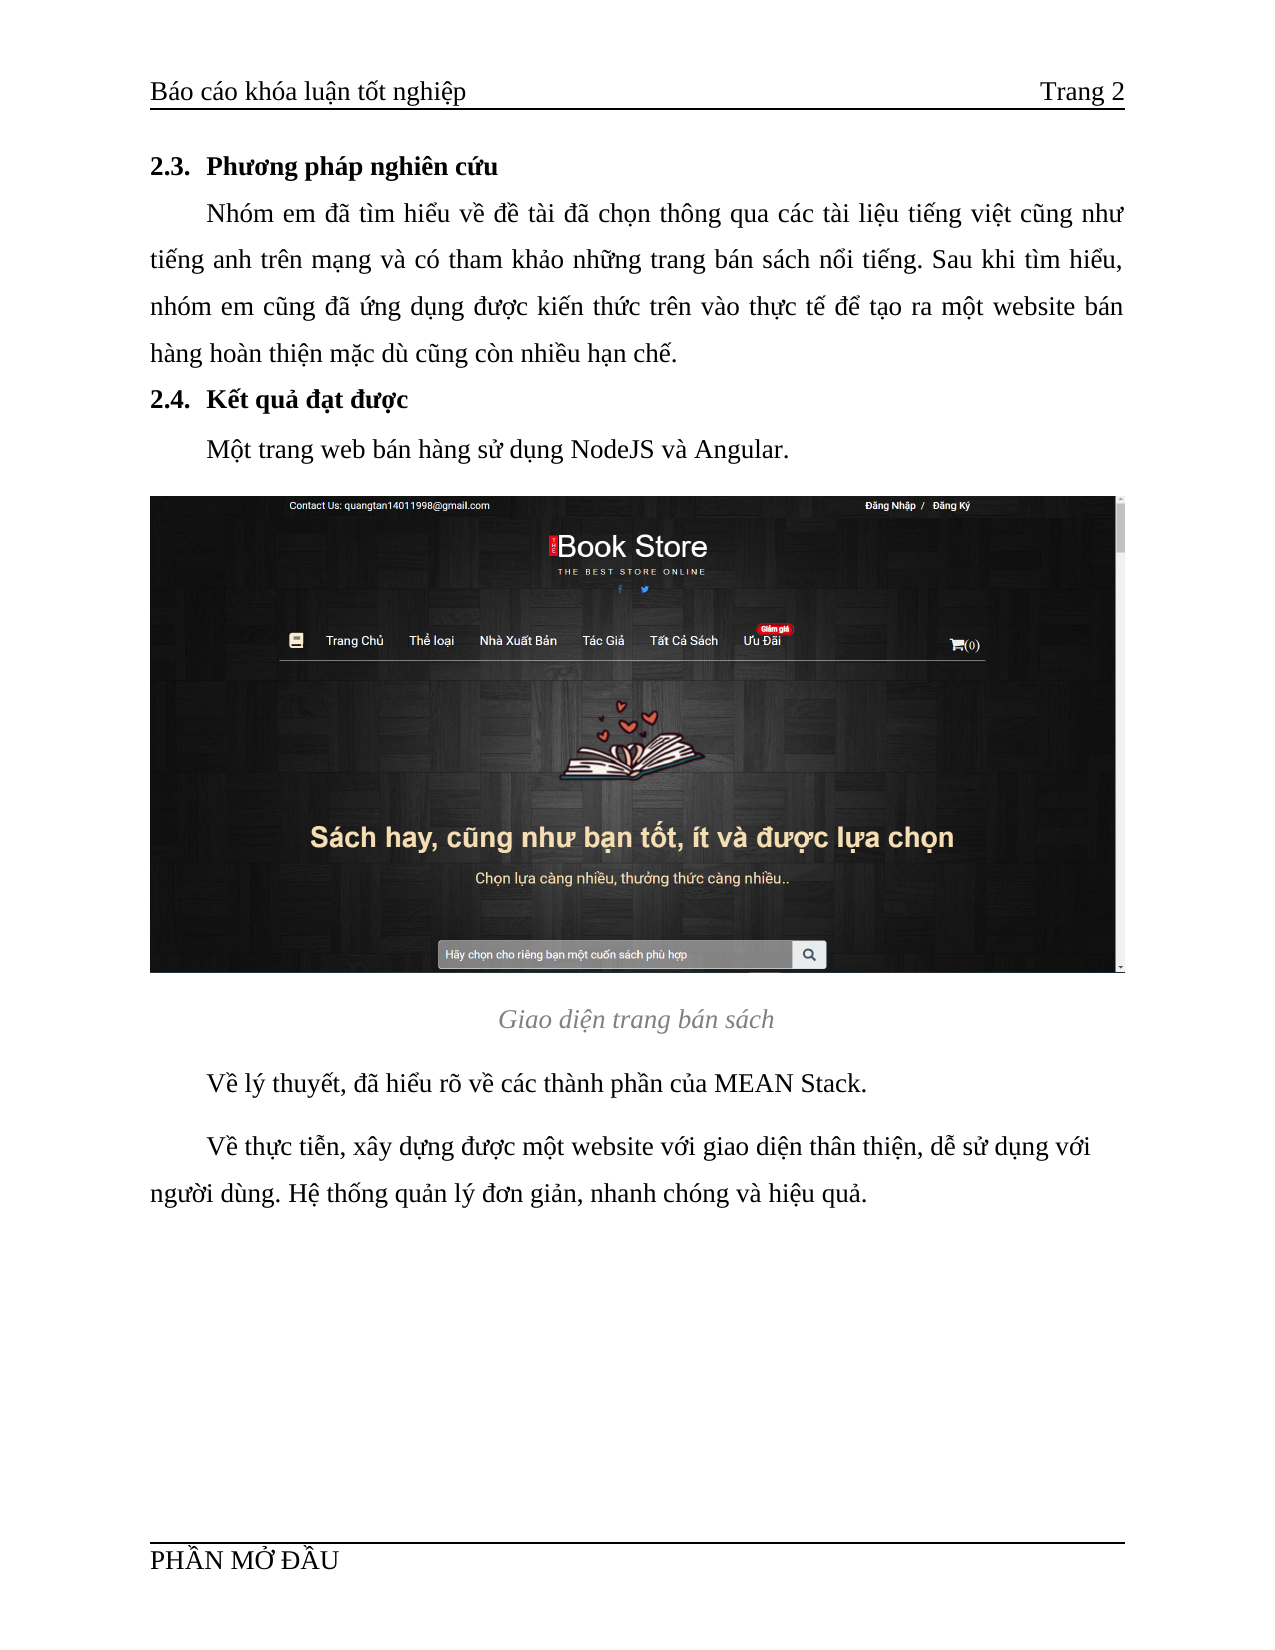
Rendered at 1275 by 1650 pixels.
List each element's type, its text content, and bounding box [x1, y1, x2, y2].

text Về lý thuyết, đã hiểu rõ về các thành phần của MEAN Stack. [150, 1067, 1125, 1098]
text Về thực tiễn, xây dựng được một website với giao diện thân thiện, dễ sử dụng với người dùng. Hệ thống quản lý đơn giản, nhanh chóng và hiệu quả. [150, 1130, 1125, 1208]
text Giao diện trang bán sách [150, 1003, 1125, 1034]
list Kết quả đạt được [150, 383, 1125, 414]
list Phương pháp nghiên cứu [150, 150, 1125, 181]
list Nhóm em đã tìm hiểu về đề tài đã chọn thông qua các tài liệu tiếng việt cũng như tiếng anh trên mạng và có tham khảo những trang bán sách nổi tiếng. Sau khi tìm hiểu, nhóm em cũng đã ứng dụng được kiến thức trên vào thực tế để tạo ra một website bán hàng hoàn thiện mặc dù cũng còn nhiều hạn chế. [150, 197, 1125, 368]
picture [150, 496, 1125, 973]
text Một trang web bán hàng sử dụng NodeJS và Angular. [150, 433, 1125, 465]
